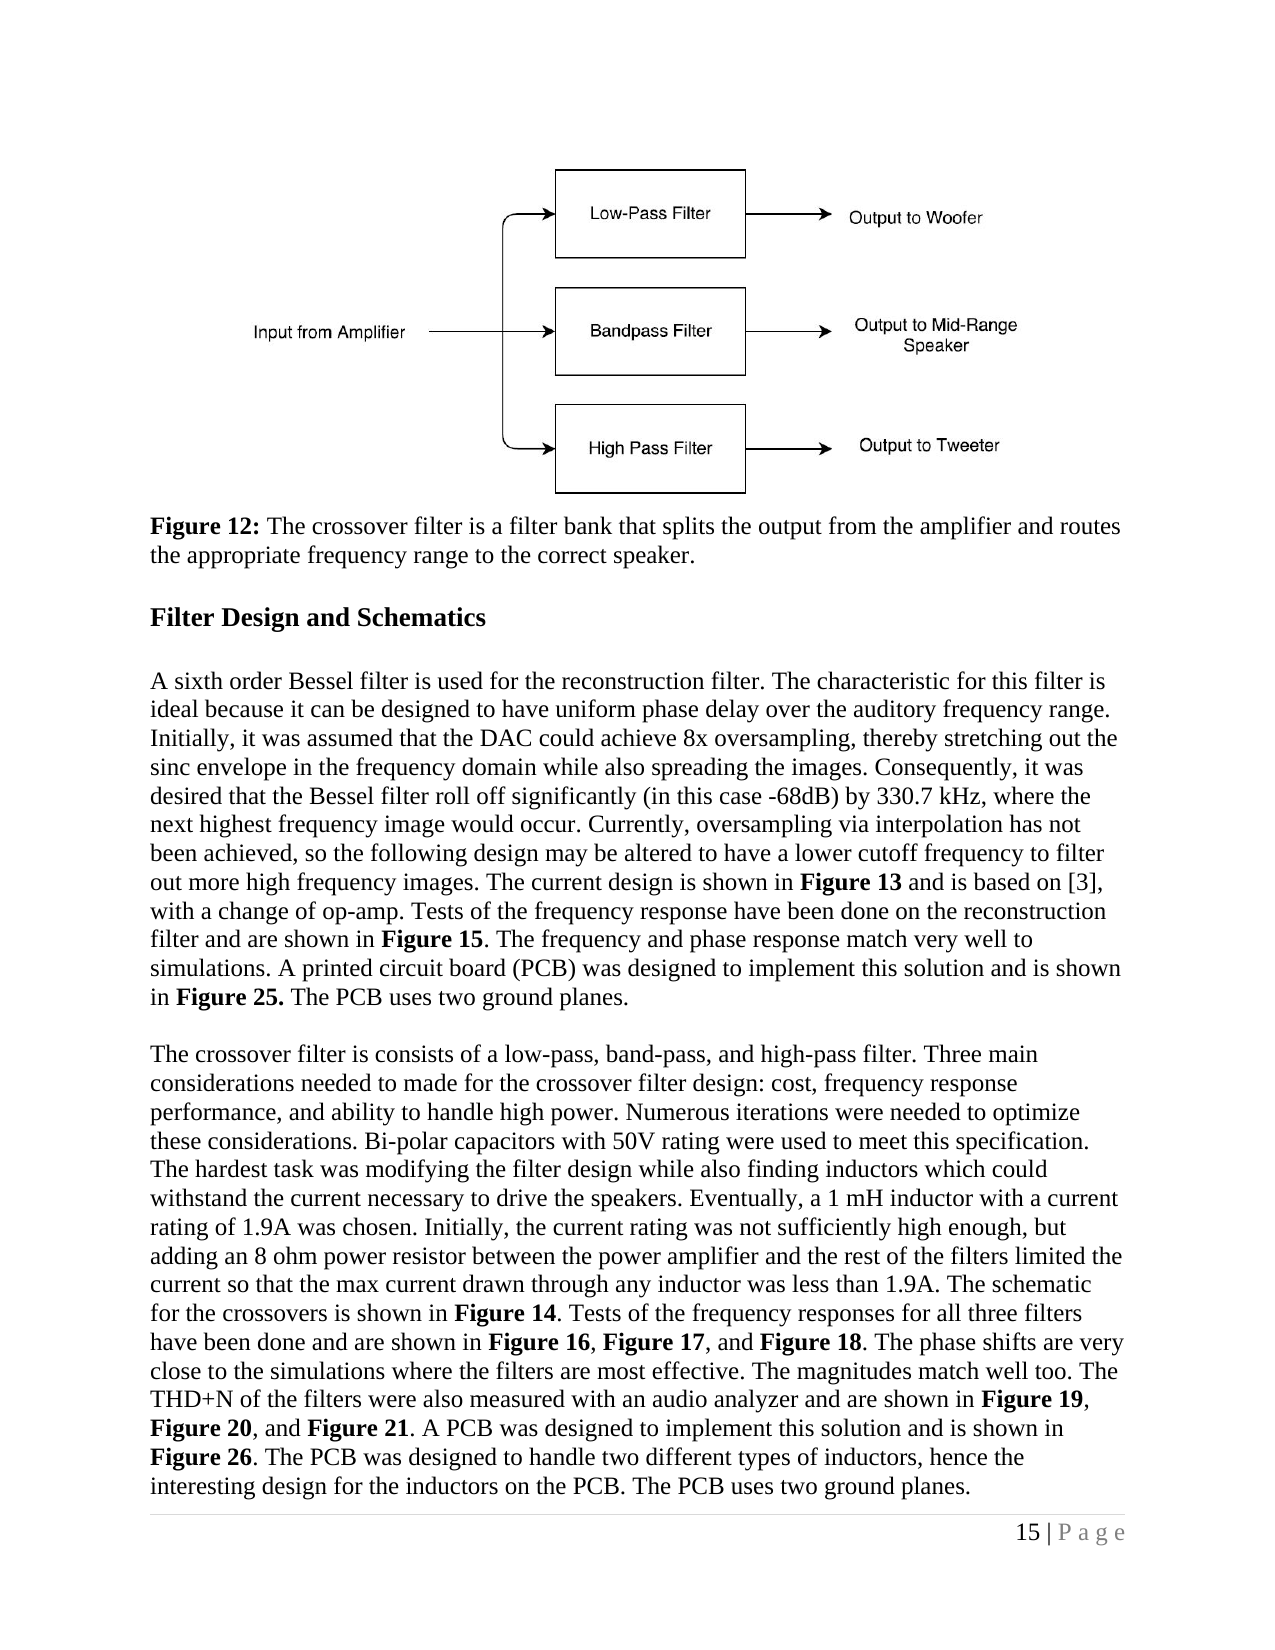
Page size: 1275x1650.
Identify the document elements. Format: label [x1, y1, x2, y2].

picture [237, 150, 1038, 511]
